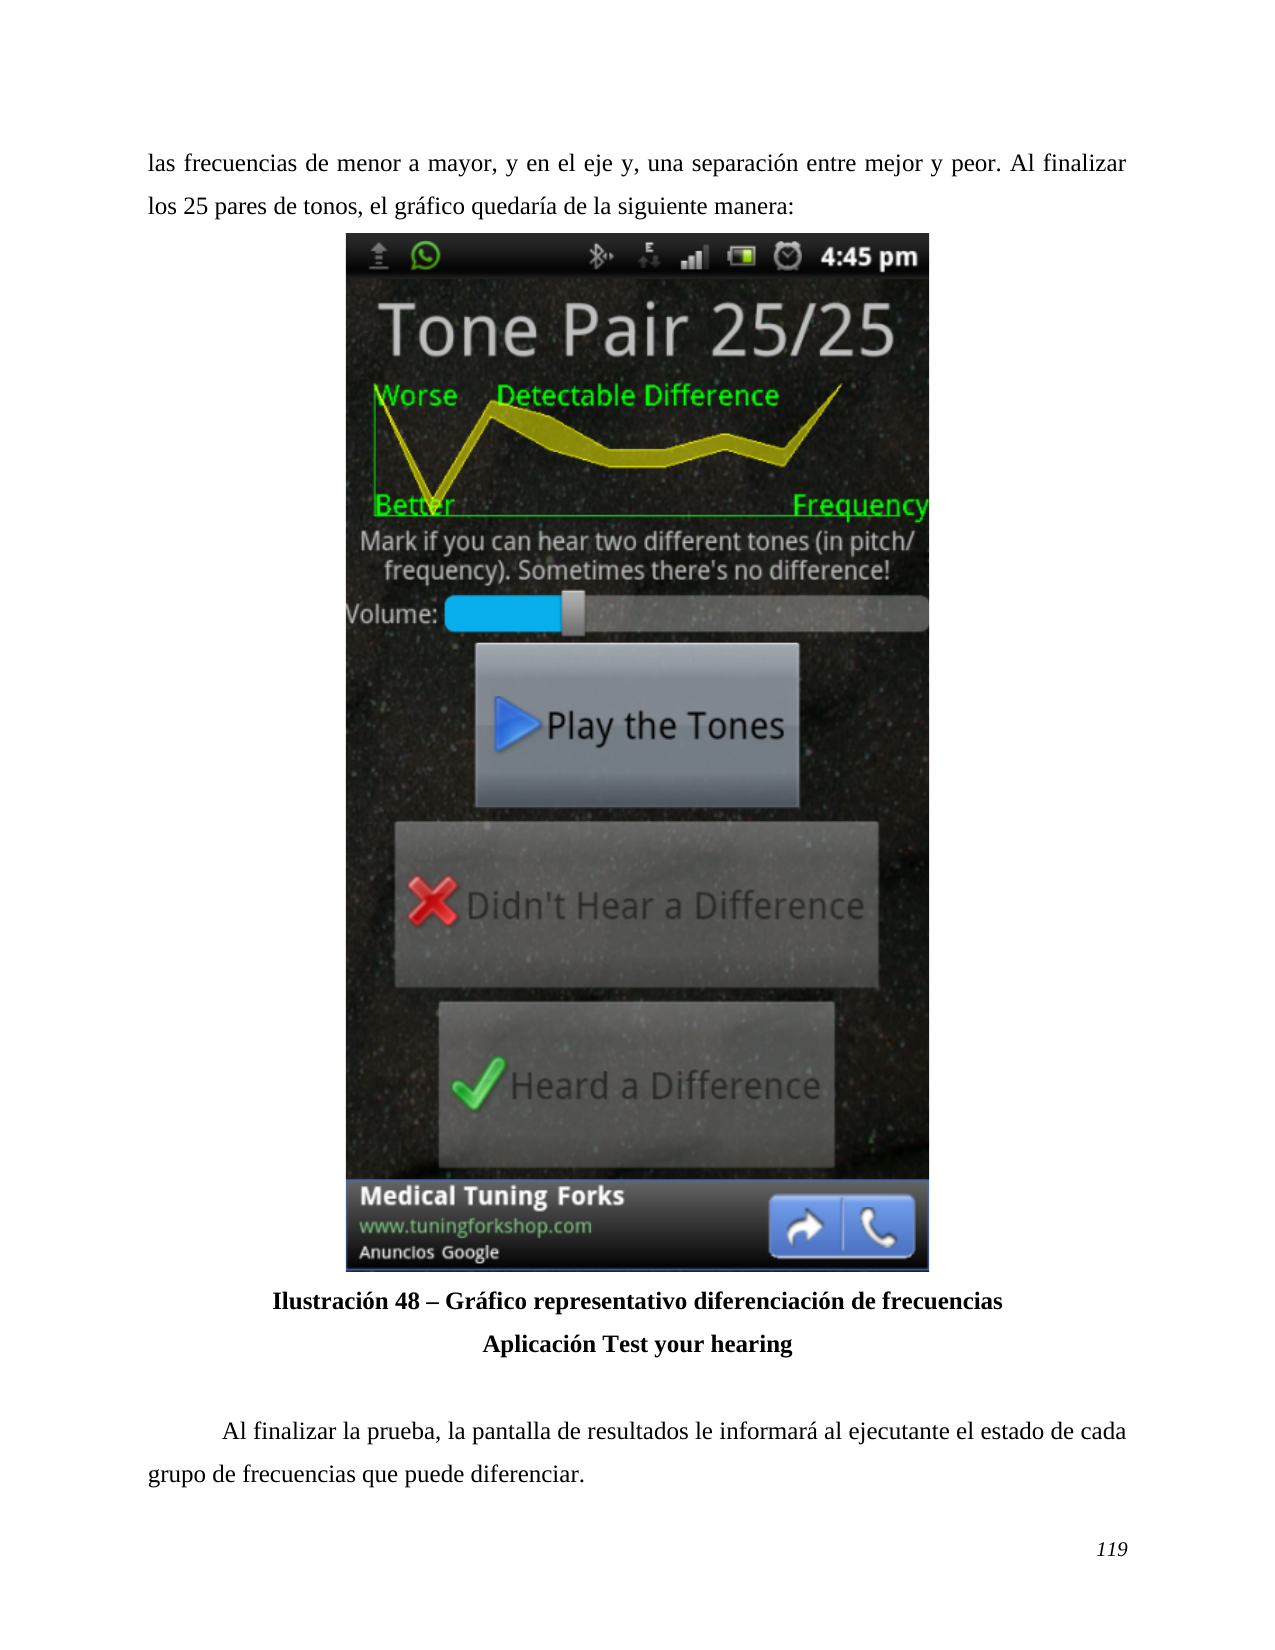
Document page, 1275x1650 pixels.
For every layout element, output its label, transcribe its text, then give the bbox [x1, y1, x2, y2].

text Al finalizar la prueba, la pantalla de resultados le informará al ejecutante el estado de cada grupo de frecuencias que puede diferenciar. [148, 1416, 1127, 1488]
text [148, 148, 1127, 219]
text Aplicación Test your hearing [148, 1329, 1127, 1358]
text Ilustración 48 – Gráfico representativo diferenciación de frecuencias [148, 1286, 1127, 1315]
picture [345, 233, 930, 1272]
